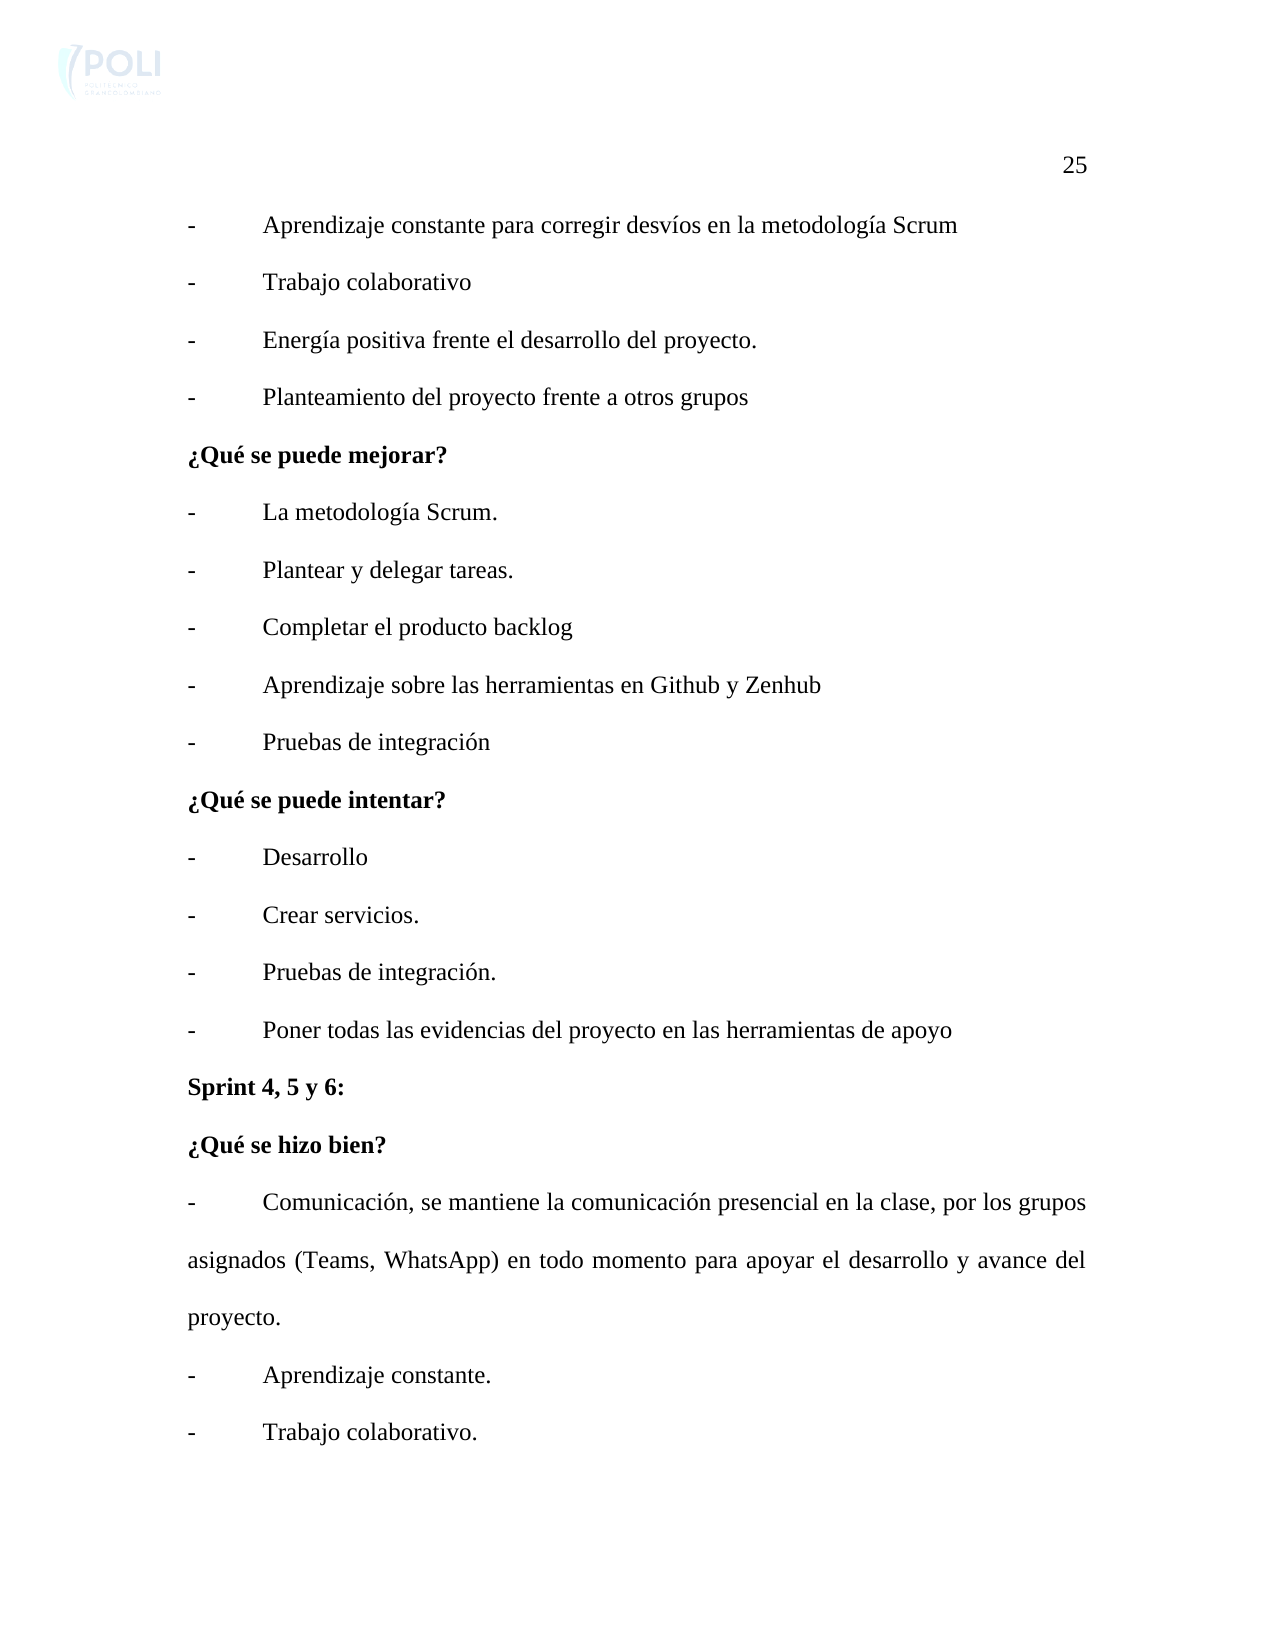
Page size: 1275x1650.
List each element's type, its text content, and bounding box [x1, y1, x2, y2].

list Sprint 4, 5 y 6: [187, 1072, 1087, 1101]
list - Pruebas de integración [187, 727, 1087, 756]
list ¿Qué se puede intentar? [187, 785, 1087, 814]
list - Crear servicios. [187, 900, 1087, 929]
list ¿Qué se puede mejorar? [187, 440, 1087, 469]
list - Comunicación, se mantiene la comunicación presencial en la clase, por los grupos asignados (Teams, WhatsApp) en todo momento para apoyar el desarrollo y avance del proyecto. [187, 1187, 1087, 1331]
list - Aprendizaje constante para corregir desvíos en la metodología Scrum [187, 210, 1087, 239]
list - Completar el producto backlog [187, 612, 1087, 641]
list - Desarrollo [187, 842, 1087, 871]
list - Planteamiento del proyecto frente a otros grupos [187, 382, 1087, 411]
list - Pruebas de integración. [187, 957, 1087, 986]
list - Aprendizaje constante. [187, 1360, 1087, 1389]
list - Energía positiva frente el desarrollo del proyecto. [187, 325, 1087, 354]
list ¿Qué se hizo bien? [187, 1130, 1087, 1159]
list - La metodología Scrum. [187, 497, 1087, 526]
list - Poner todas las evidencias del proyecto en las herramientas de apoyo [187, 1015, 1087, 1044]
list - Trabajo colaborativo [187, 267, 1087, 296]
list - Trabajo colaborativo. [187, 1417, 1087, 1446]
list - Aprendizaje sobre las herramientas en Github y Zenhub [187, 670, 1087, 699]
list - Plantear y delegar tareas. [187, 555, 1087, 584]
